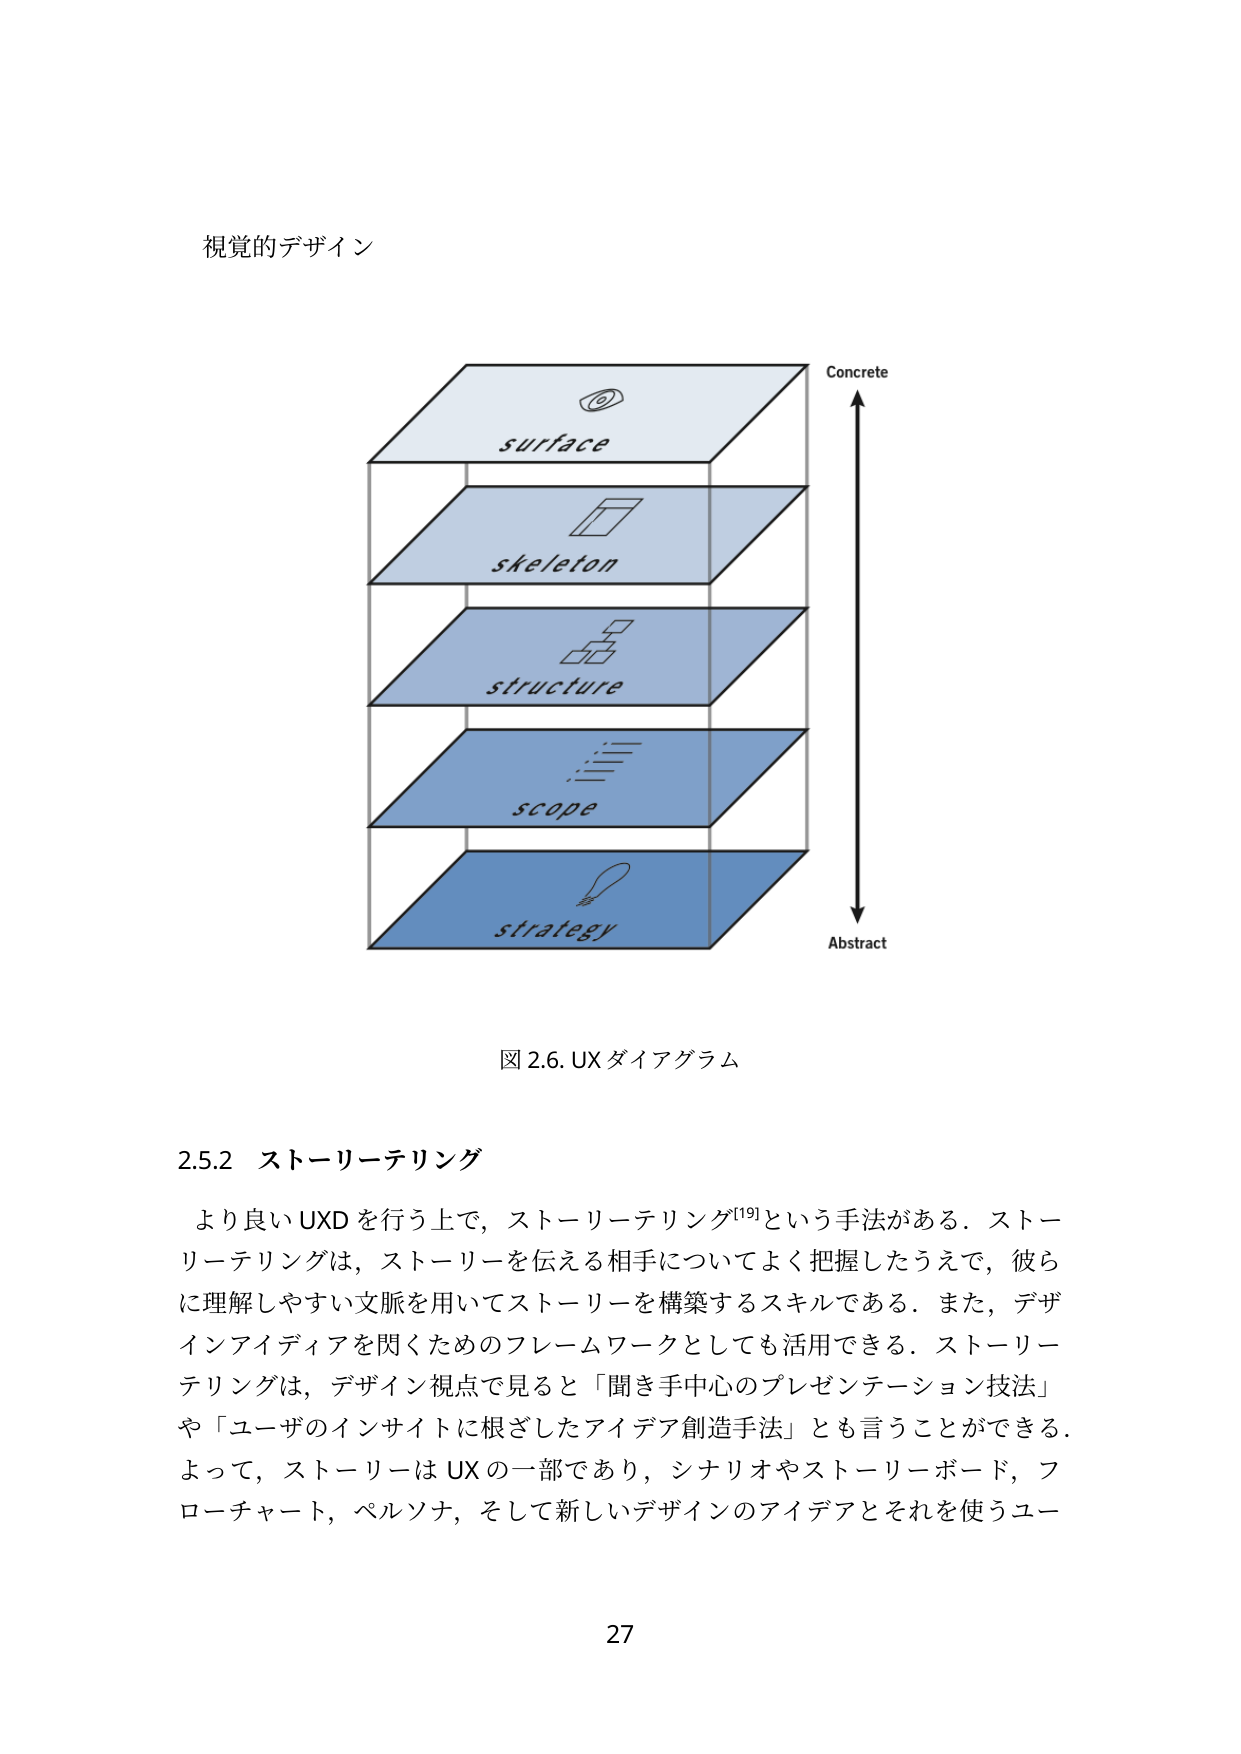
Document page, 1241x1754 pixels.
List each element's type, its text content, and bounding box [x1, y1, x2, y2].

text 2.5.2 ストーリーテリング [177, 1138, 1063, 1179]
picture [310, 329, 931, 961]
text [177, 1198, 1063, 1531]
list 視覚的デザイン [177, 225, 1063, 267]
text 図2.6. UXダイアグラム [177, 1038, 1063, 1079]
